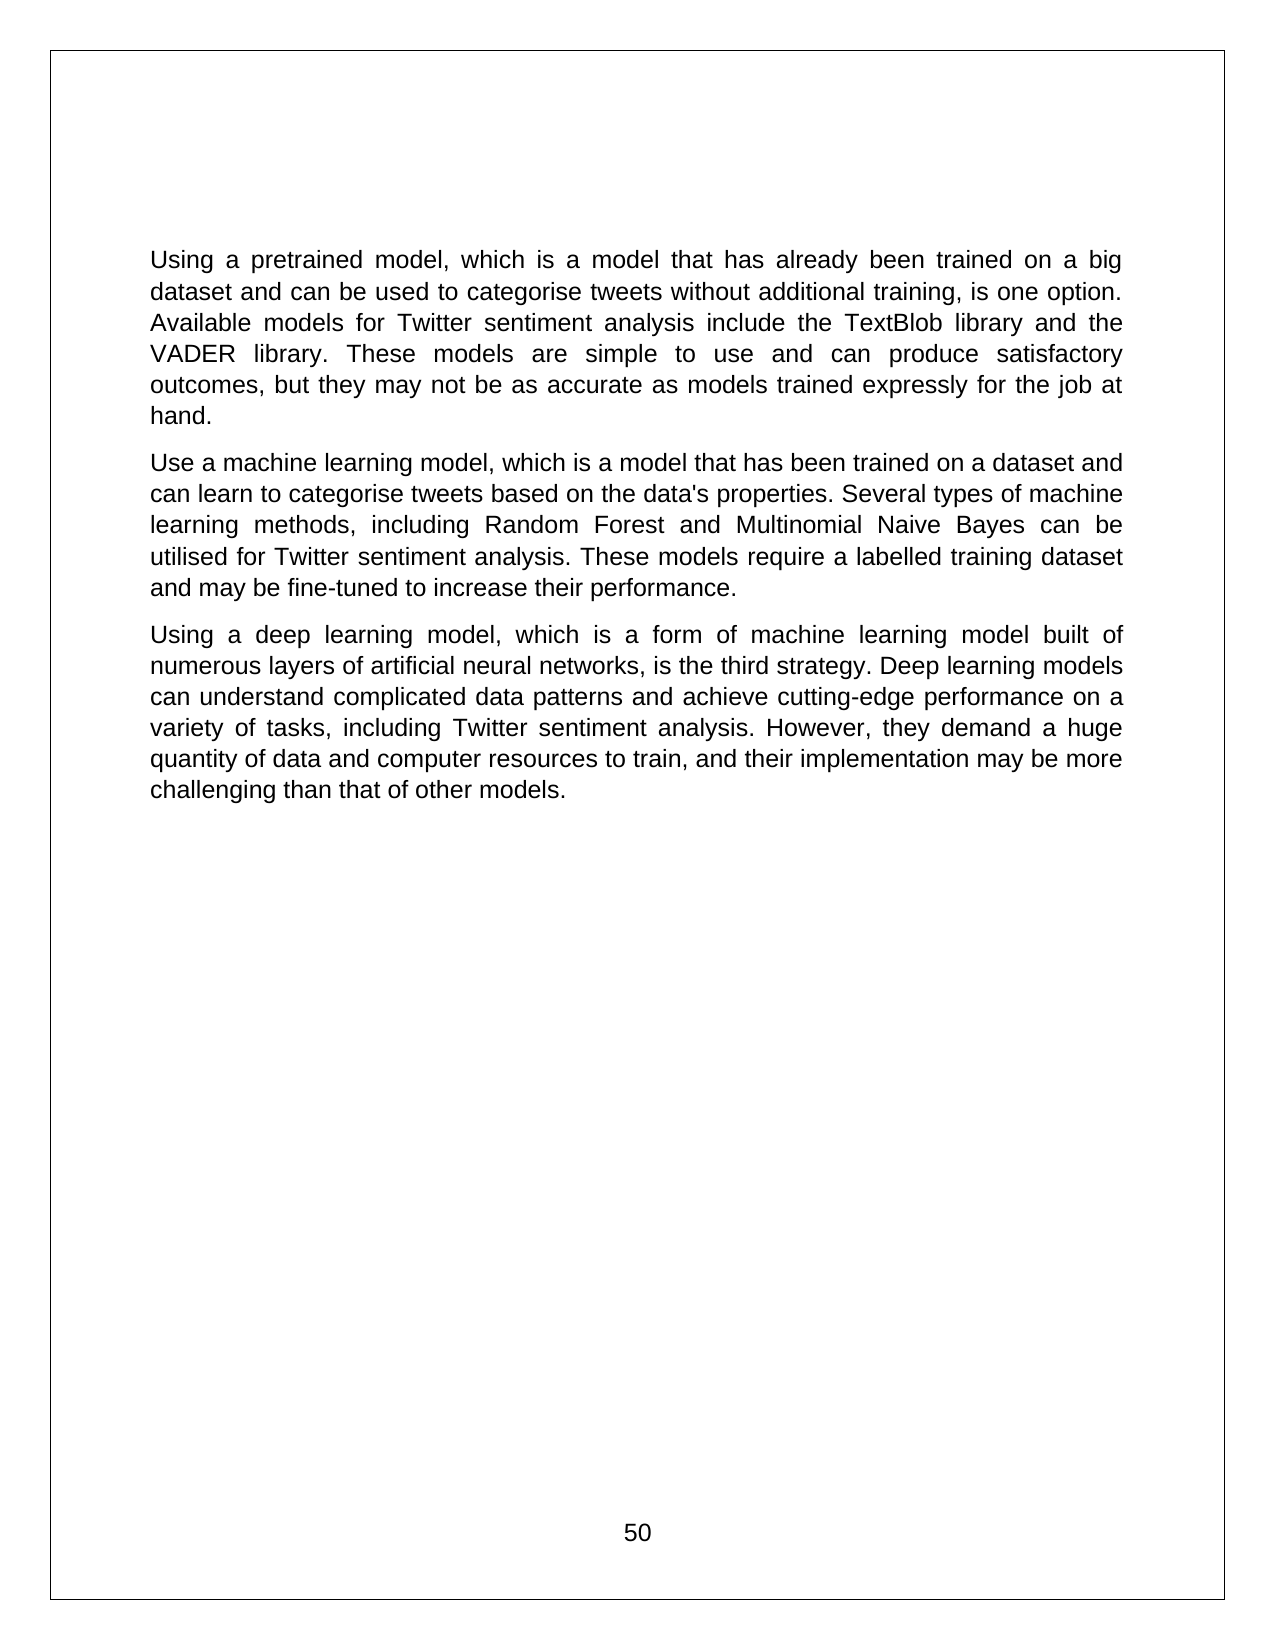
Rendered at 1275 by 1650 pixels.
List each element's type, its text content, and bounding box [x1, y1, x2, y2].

text Using a pretrained model, which is a model that has already been trained on a big dataset and can be used to categorise tweets without additional training, is one option. Available models for Twitter sentiment analysis include the TextBlob library and the VADER library. These models are simple to use and can produce satisfactory outcomes, but they may not be as accurate as models trained expressly for the job at hand. [150, 245, 1125, 429]
text Use a machine learning model, which is a model that has been trained on a dataset and can learn to categorise tweets based on the data's properties. Several types of machine learning methods, including Random Forest and Multinomial Naive Bayes can be utilised for Twitter sentiment analysis. These models require a labelled training dataset and may be fine-tuned to increase their performance. [150, 448, 1125, 601]
text Using a deep learning model, which is a form of machine learning model built of numerous layers of artificial neural networks, is the third strategy. Deep learning models can understand complicated data patterns and achieve cutting-edge performance on a variety of tasks, including Twitter sentiment analysis. However, they demand a huge quantity of data and computer resources to train, and their implementation may be more challenging than that of other models. [150, 620, 1125, 804]
